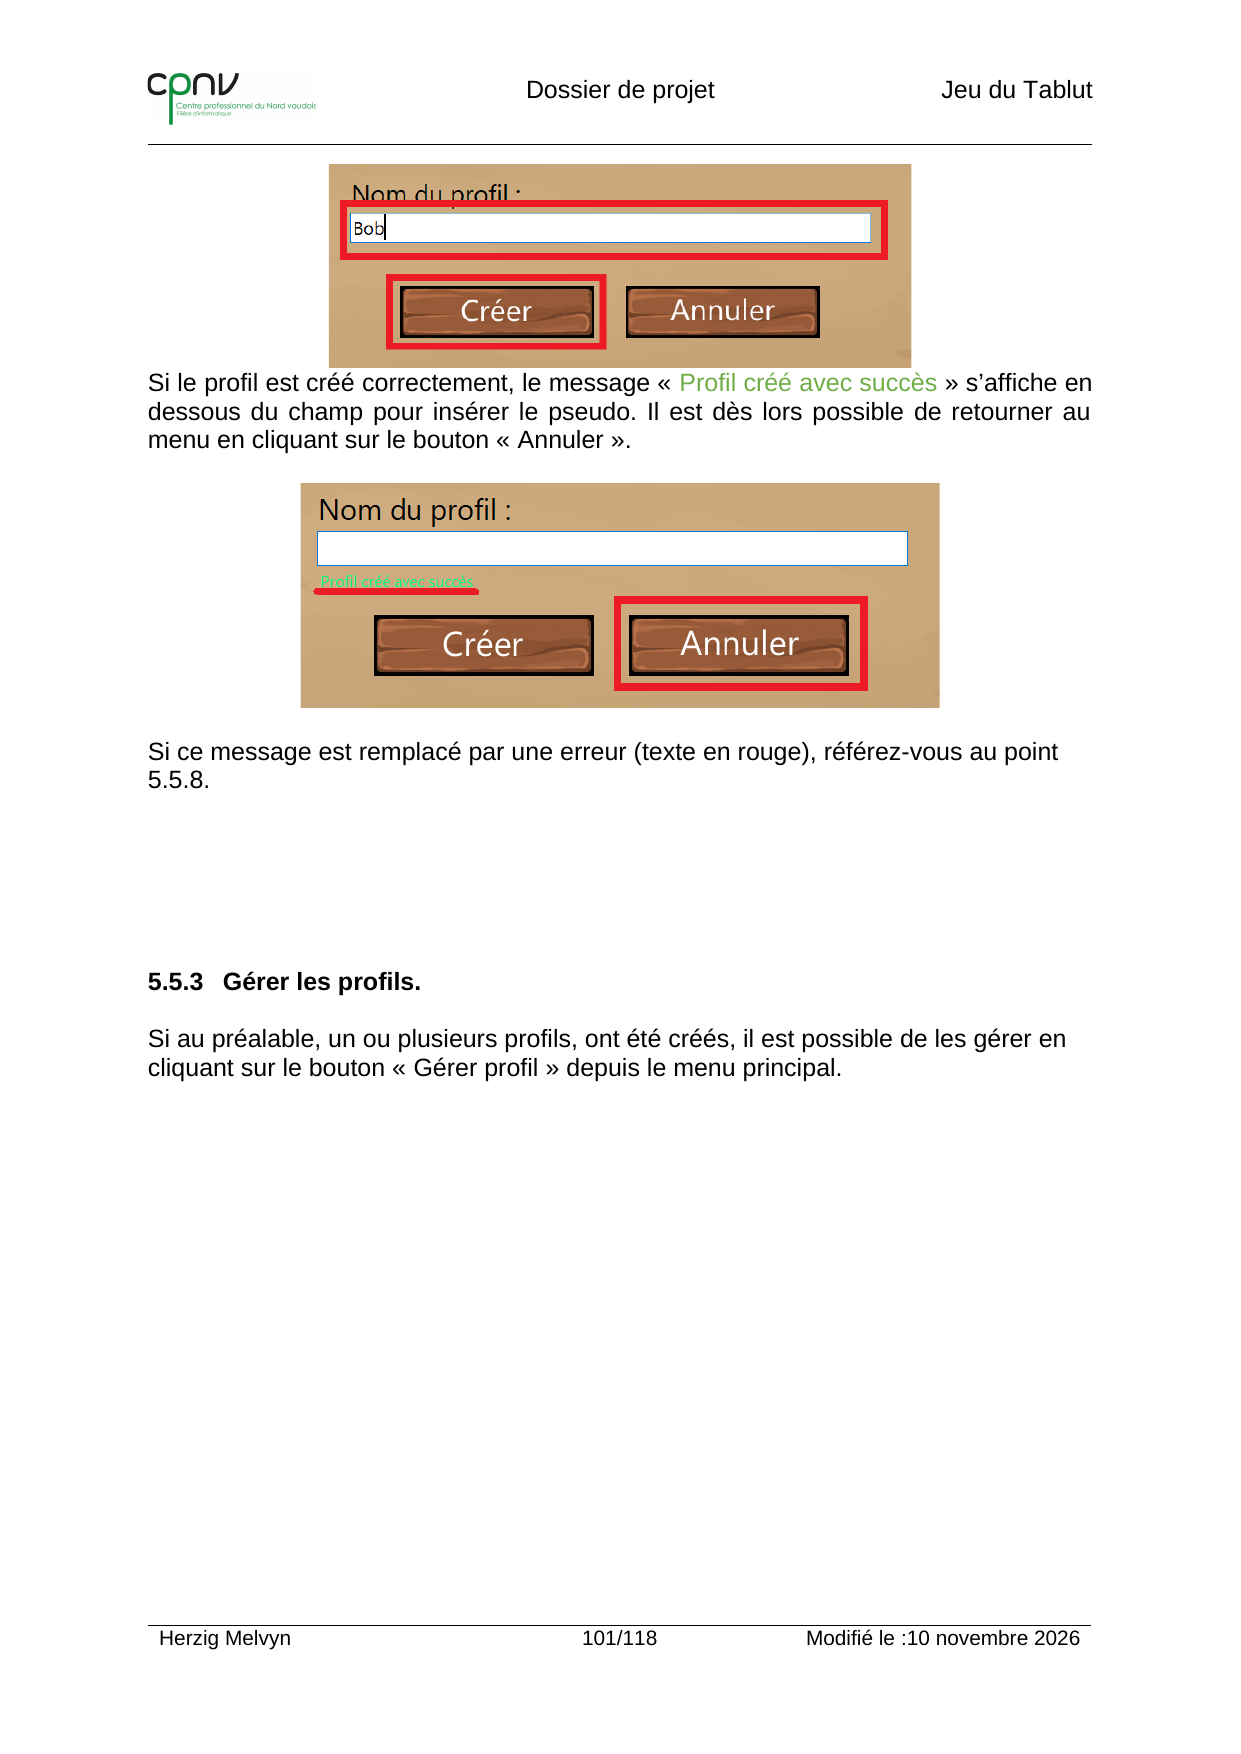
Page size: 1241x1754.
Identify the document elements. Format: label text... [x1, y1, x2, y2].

text Si ce message est remplacé par une erreur (texte en rouge), référez-vous au point 5.5.8. [148, 737, 1092, 794]
text Si au préalable, un ou plusieurs profils, ont été créés, il est possible de les gérer en cliquant sur le bouton « Gérer profil » depuis le menu principal. [148, 1024, 1092, 1082]
picture [328, 164, 912, 368]
picture [300, 483, 940, 708]
subtitle Gérer les profils. [148, 967, 1092, 996]
picture [147, 73, 316, 125]
text Si le profil est créé correctement, le message « Profil créé avec succès » s’affiche en dessous du champ pour insérer le pseudo. Il est dès lors possible de retourner au menu en cliquant sur le bouton « Annuler ». [148, 368, 1092, 454]
